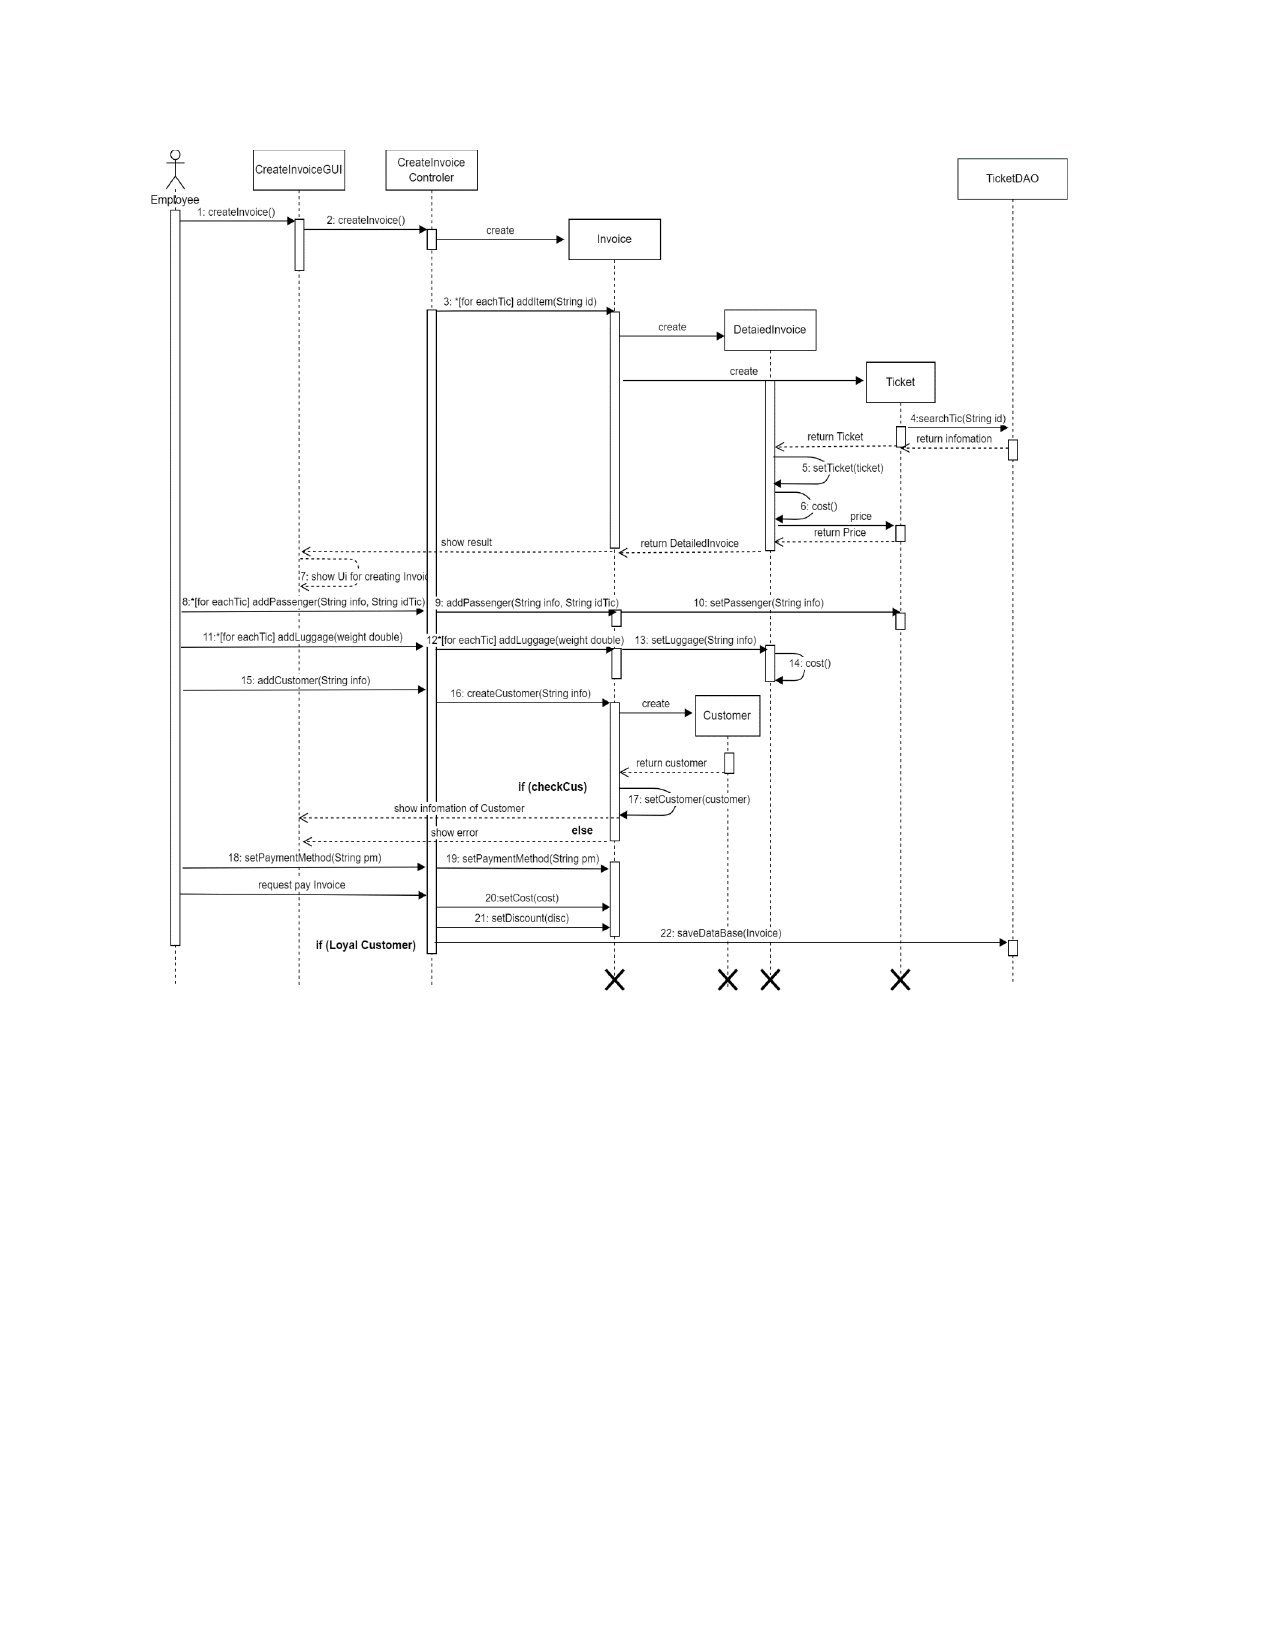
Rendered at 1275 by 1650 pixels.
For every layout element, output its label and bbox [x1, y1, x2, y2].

picture [150, 150, 1068, 991]
